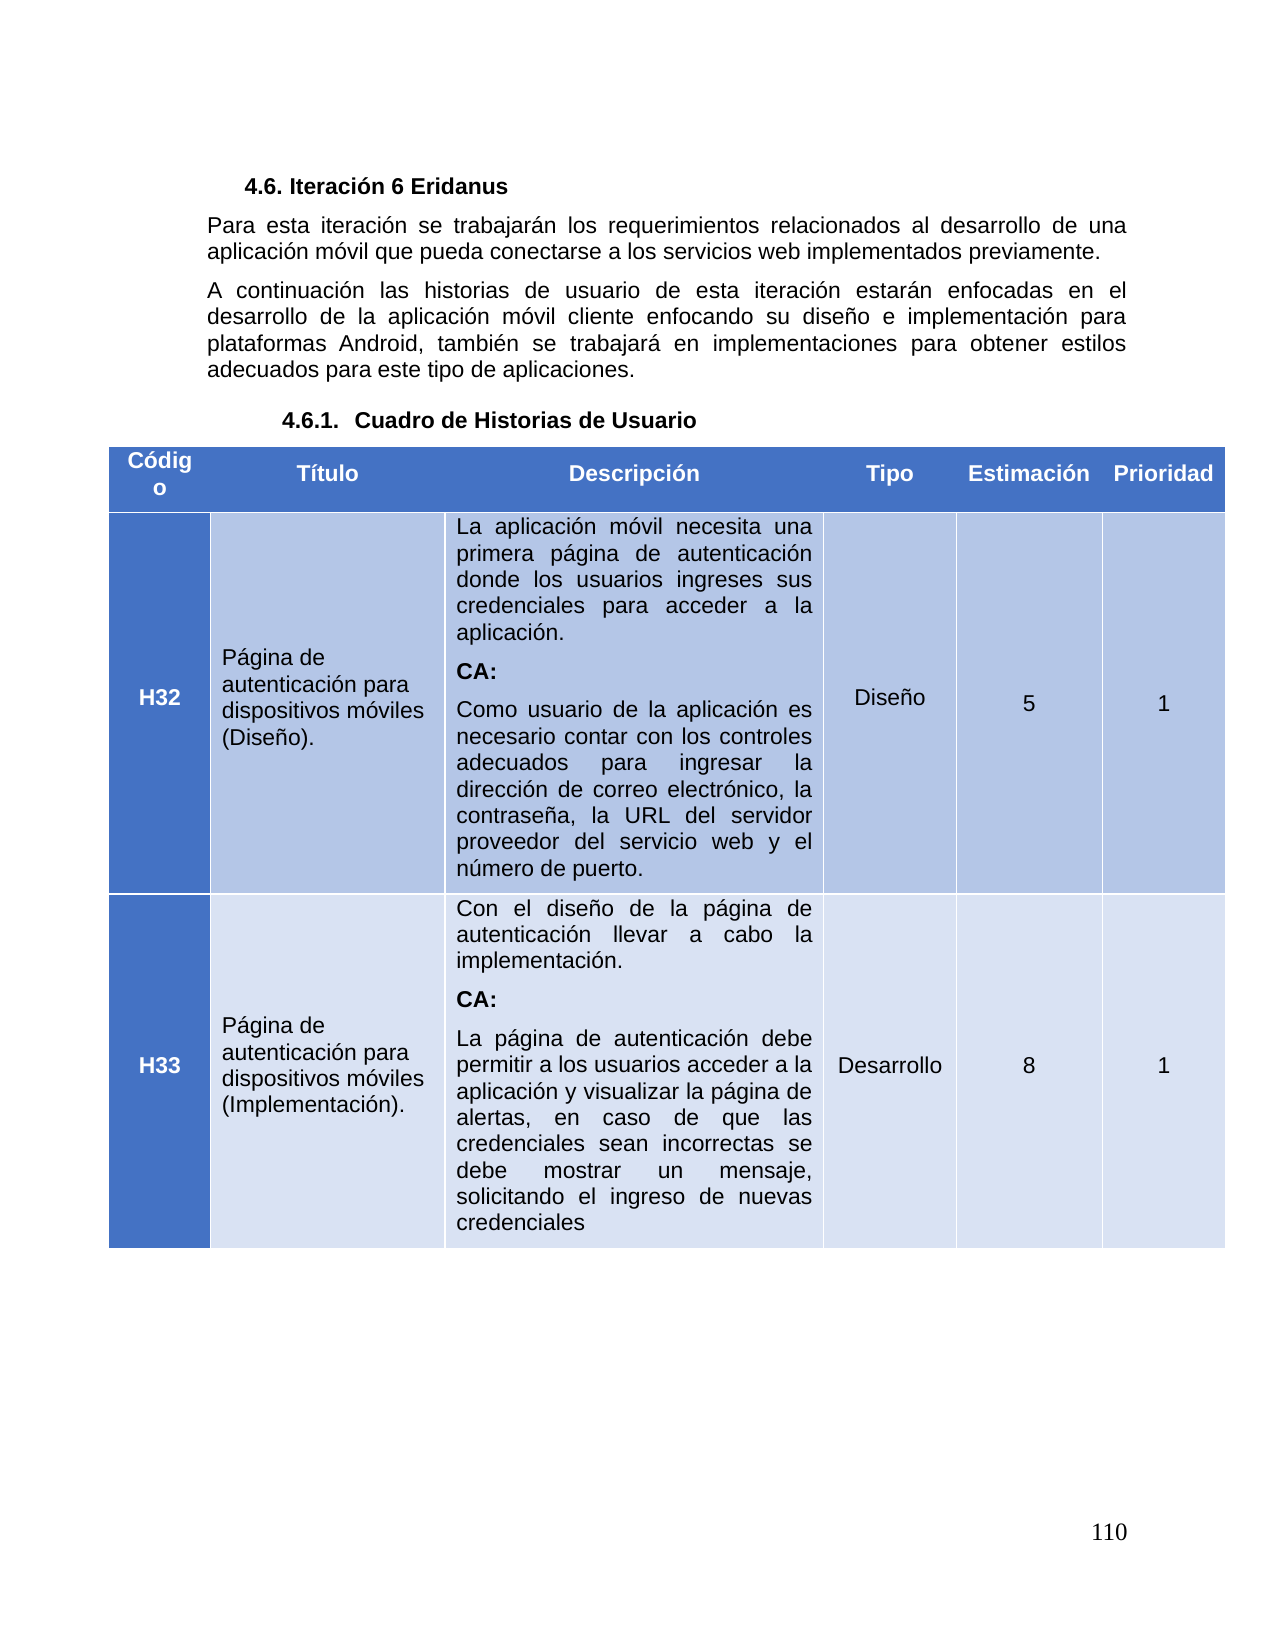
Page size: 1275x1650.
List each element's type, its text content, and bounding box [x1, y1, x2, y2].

table_cell H33 [109, 895, 210, 1248]
subtitle Cuadro de Historias de Usuario [282, 407, 1127, 433]
table_cell 1 [1103, 895, 1225, 1248]
table_header Prioridad [1102, 447, 1225, 512]
table_cell 5 [957, 513, 1102, 893]
text A continuación las historias de usuario de esta iteración estarán enfocadas en el desarrollo de la aplicación móvil cliente enfocando su diseño e implementación para plataformas Android, también se trabajará en implementaciones para obtener estilos adecuados para este tipo de aplicaciones. [207, 277, 1127, 382]
subtitle Iteración 6 Eridanus [244, 173, 1127, 199]
table_header Estimación [956, 447, 1102, 512]
table_cell Con el diseño de la página de autenticación llevar a cabo la implementación. CA: La página de autenticación debe permitir a los usuarios acceder a la aplicación y visualizar la página de alertas, en caso de que las credenciales sean incorrectas se debe mostrar un mensaje, solicitando el ingreso de nuevas credenciales [446, 895, 823, 1248]
table_header Tipo [824, 447, 956, 512]
table_cell La aplicación móvil necesita una primera página de autenticación donde los usuarios ingreses sus credenciales para acceder a la aplicación. CA: Como usuario de la aplicación es necesario contar con los controles adecuados para ingresar la dirección de correo electrónico, la contraseña, la URL del servidor proveedor del servicio web y el número de puerto. [446, 513, 823, 893]
table_cell Diseño [824, 513, 956, 893]
table_cell Página de autenticación para dispositivos móviles (Implementación). [211, 895, 444, 1248]
table_cell H32 [109, 513, 210, 893]
table_cell 1 [1103, 513, 1225, 893]
table_cell Página de autenticación para dispositivos móviles (Diseño). [211, 513, 444, 893]
table_header Código [109, 447, 210, 512]
table_cell Desarrollo [824, 895, 956, 1248]
table_header Descripción [445, 447, 824, 512]
table_header Título [210, 447, 445, 512]
table_cell 8 [957, 895, 1102, 1248]
text Para esta iteración se trabajarán los requerimientos relacionados al desarrollo de una aplicación móvil que pueda conectarse a los servicios web implementados previamente. [207, 212, 1127, 264]
